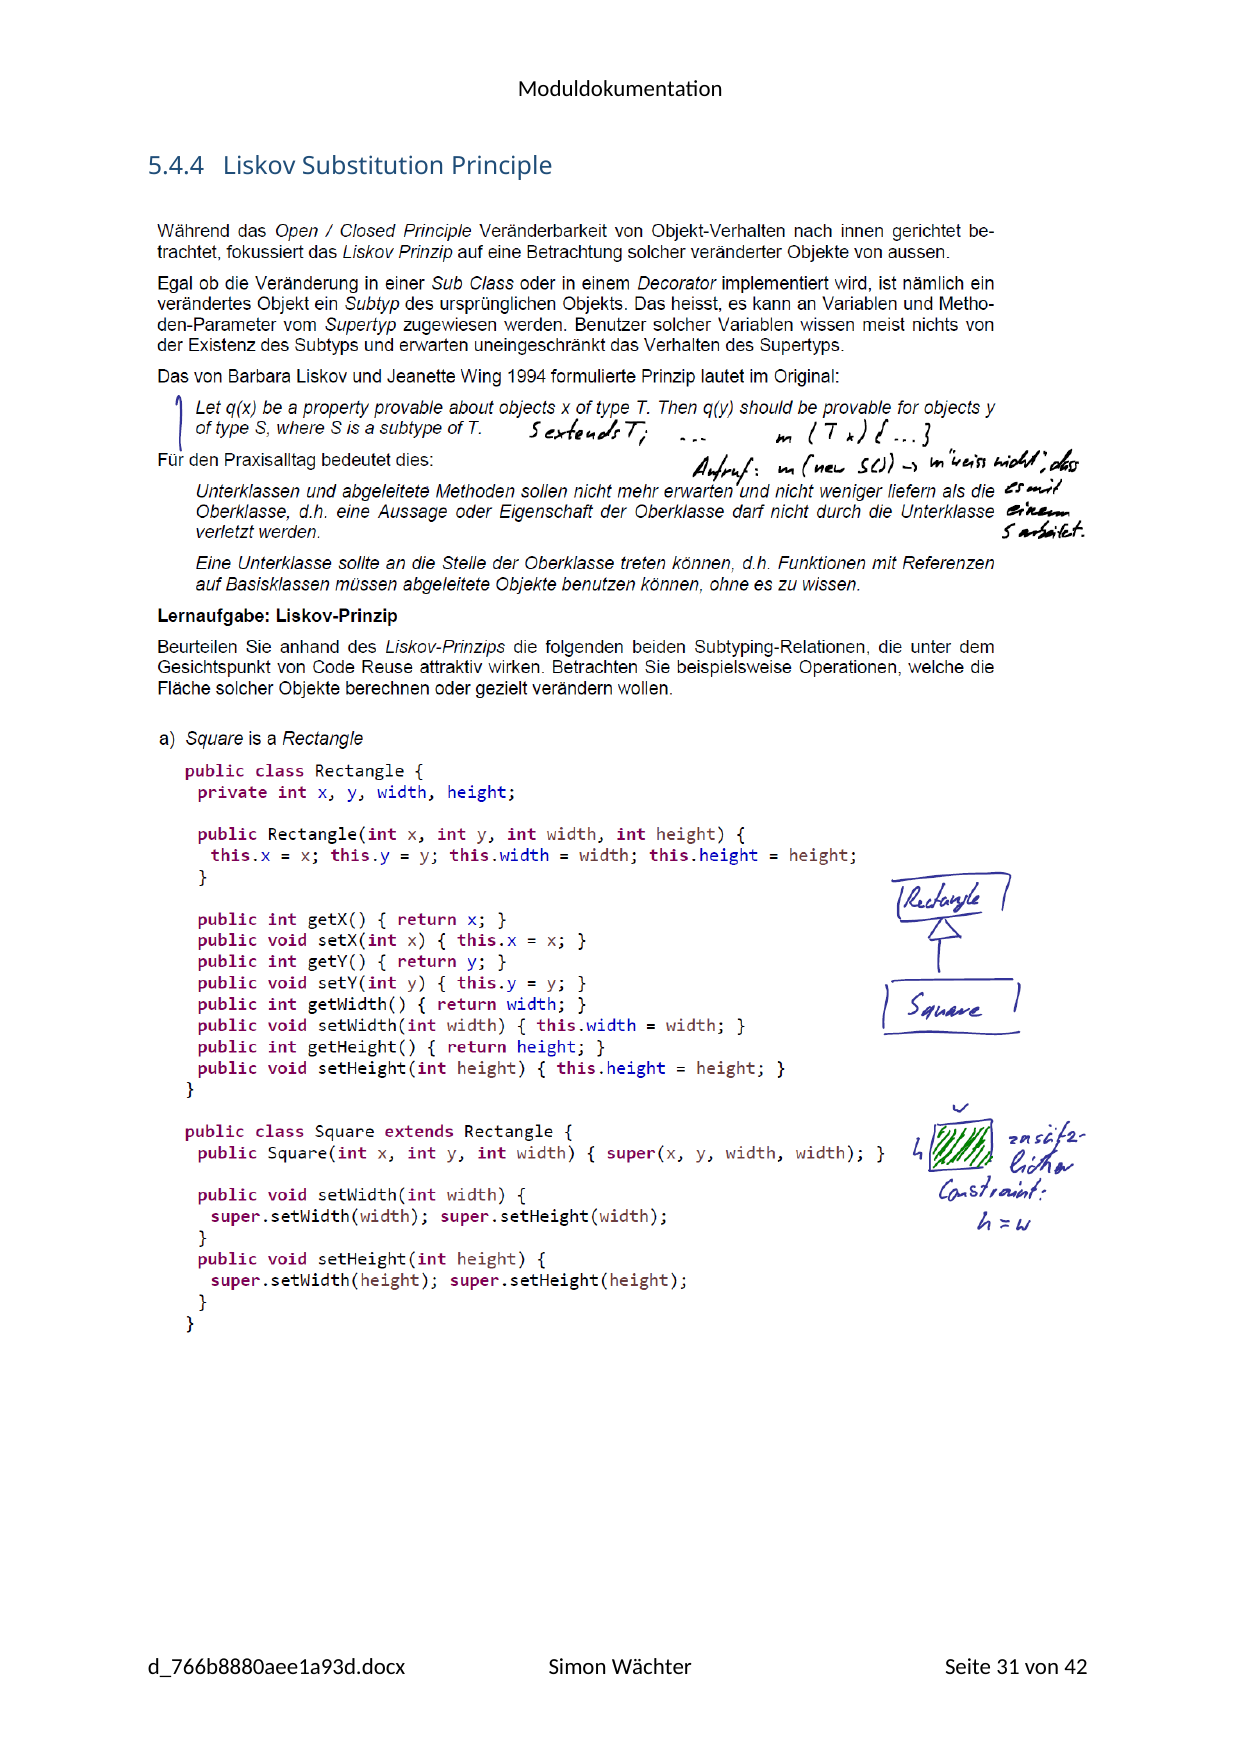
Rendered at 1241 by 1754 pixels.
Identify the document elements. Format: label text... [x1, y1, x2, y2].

picture [147, 723, 1093, 1348]
picture [147, 214, 1093, 705]
subtitle Liskov Substitution Principle [148, 148, 1093, 182]
